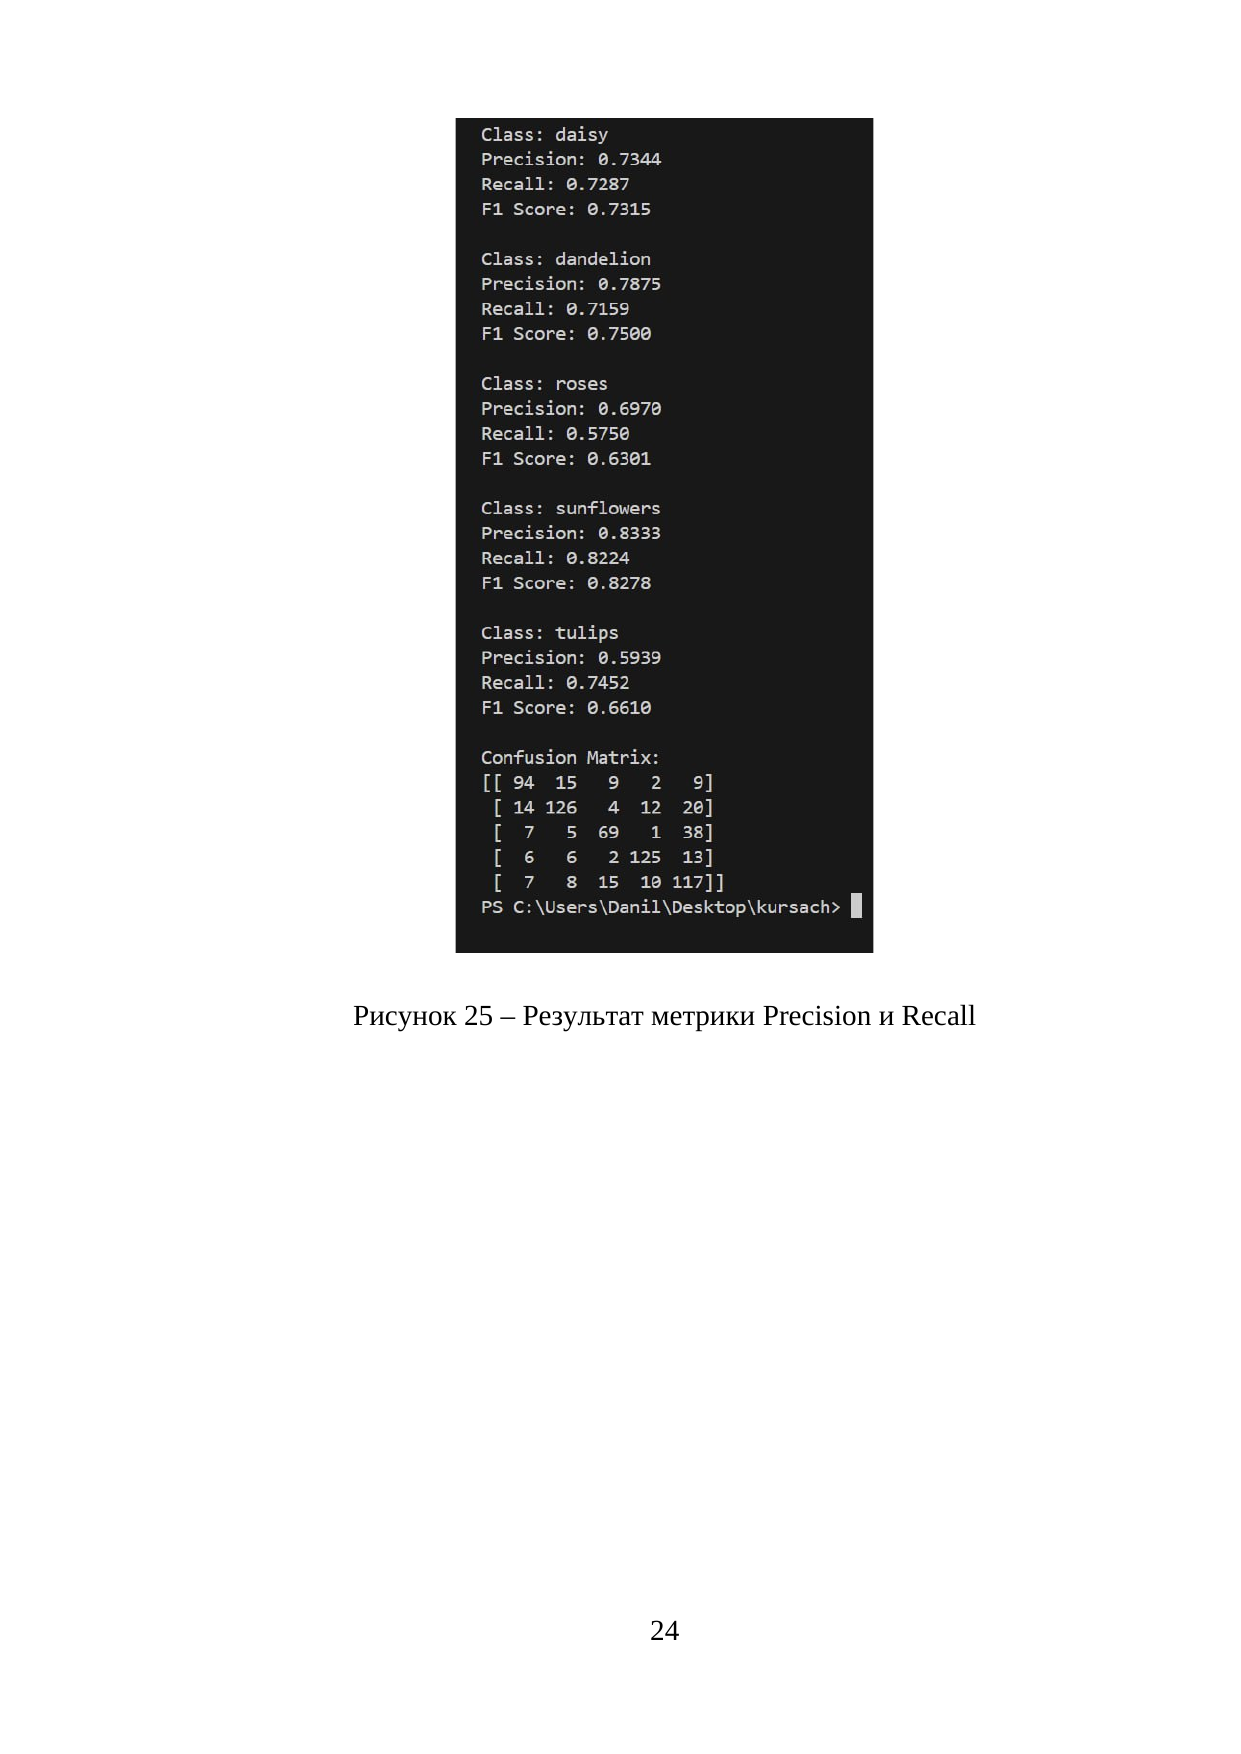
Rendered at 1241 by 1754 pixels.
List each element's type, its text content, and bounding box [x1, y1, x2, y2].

text Рисунок 25 – Результат метрики Precision и Recall [177, 998, 1152, 1032]
picture [455, 118, 874, 953]
